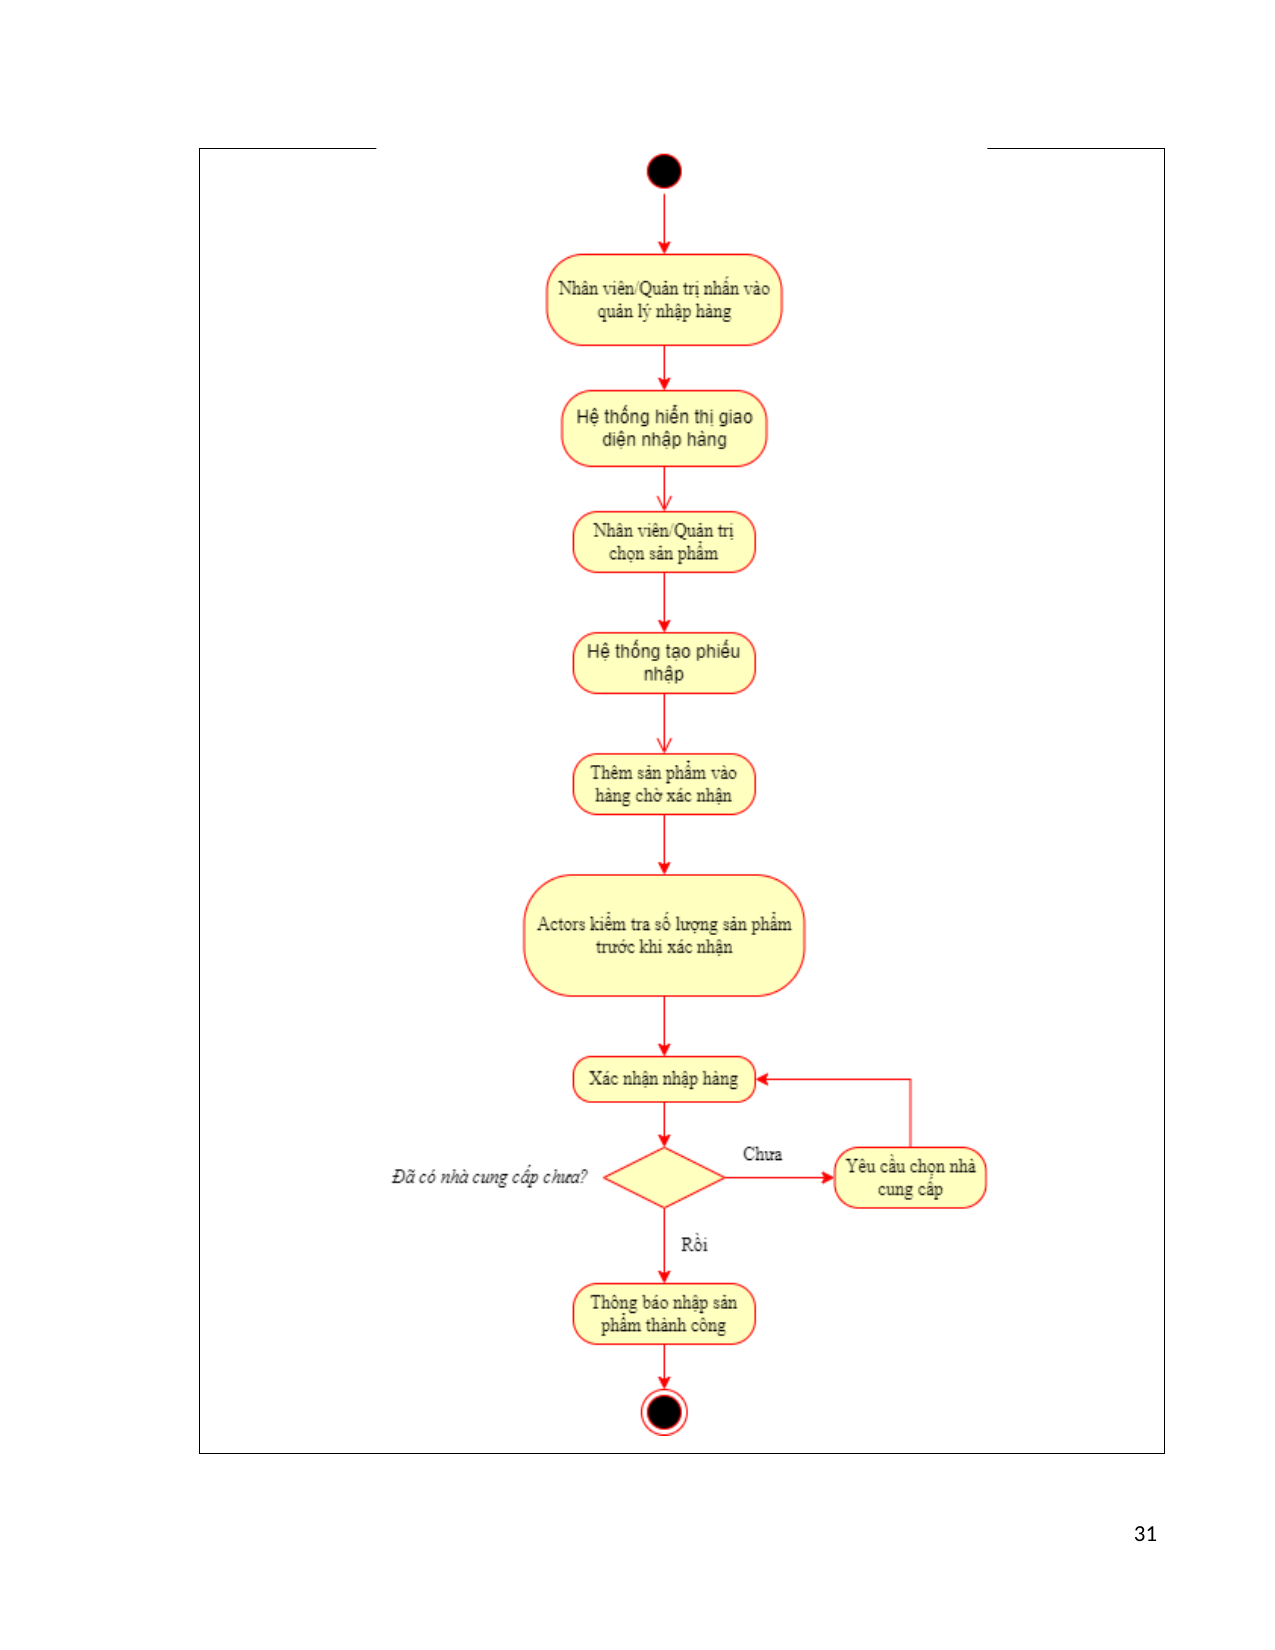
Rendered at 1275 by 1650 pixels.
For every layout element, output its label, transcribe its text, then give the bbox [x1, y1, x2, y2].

table_cell Activity Diagram [200, 149, 1164, 1452]
picture [376, 148, 988, 1436]
